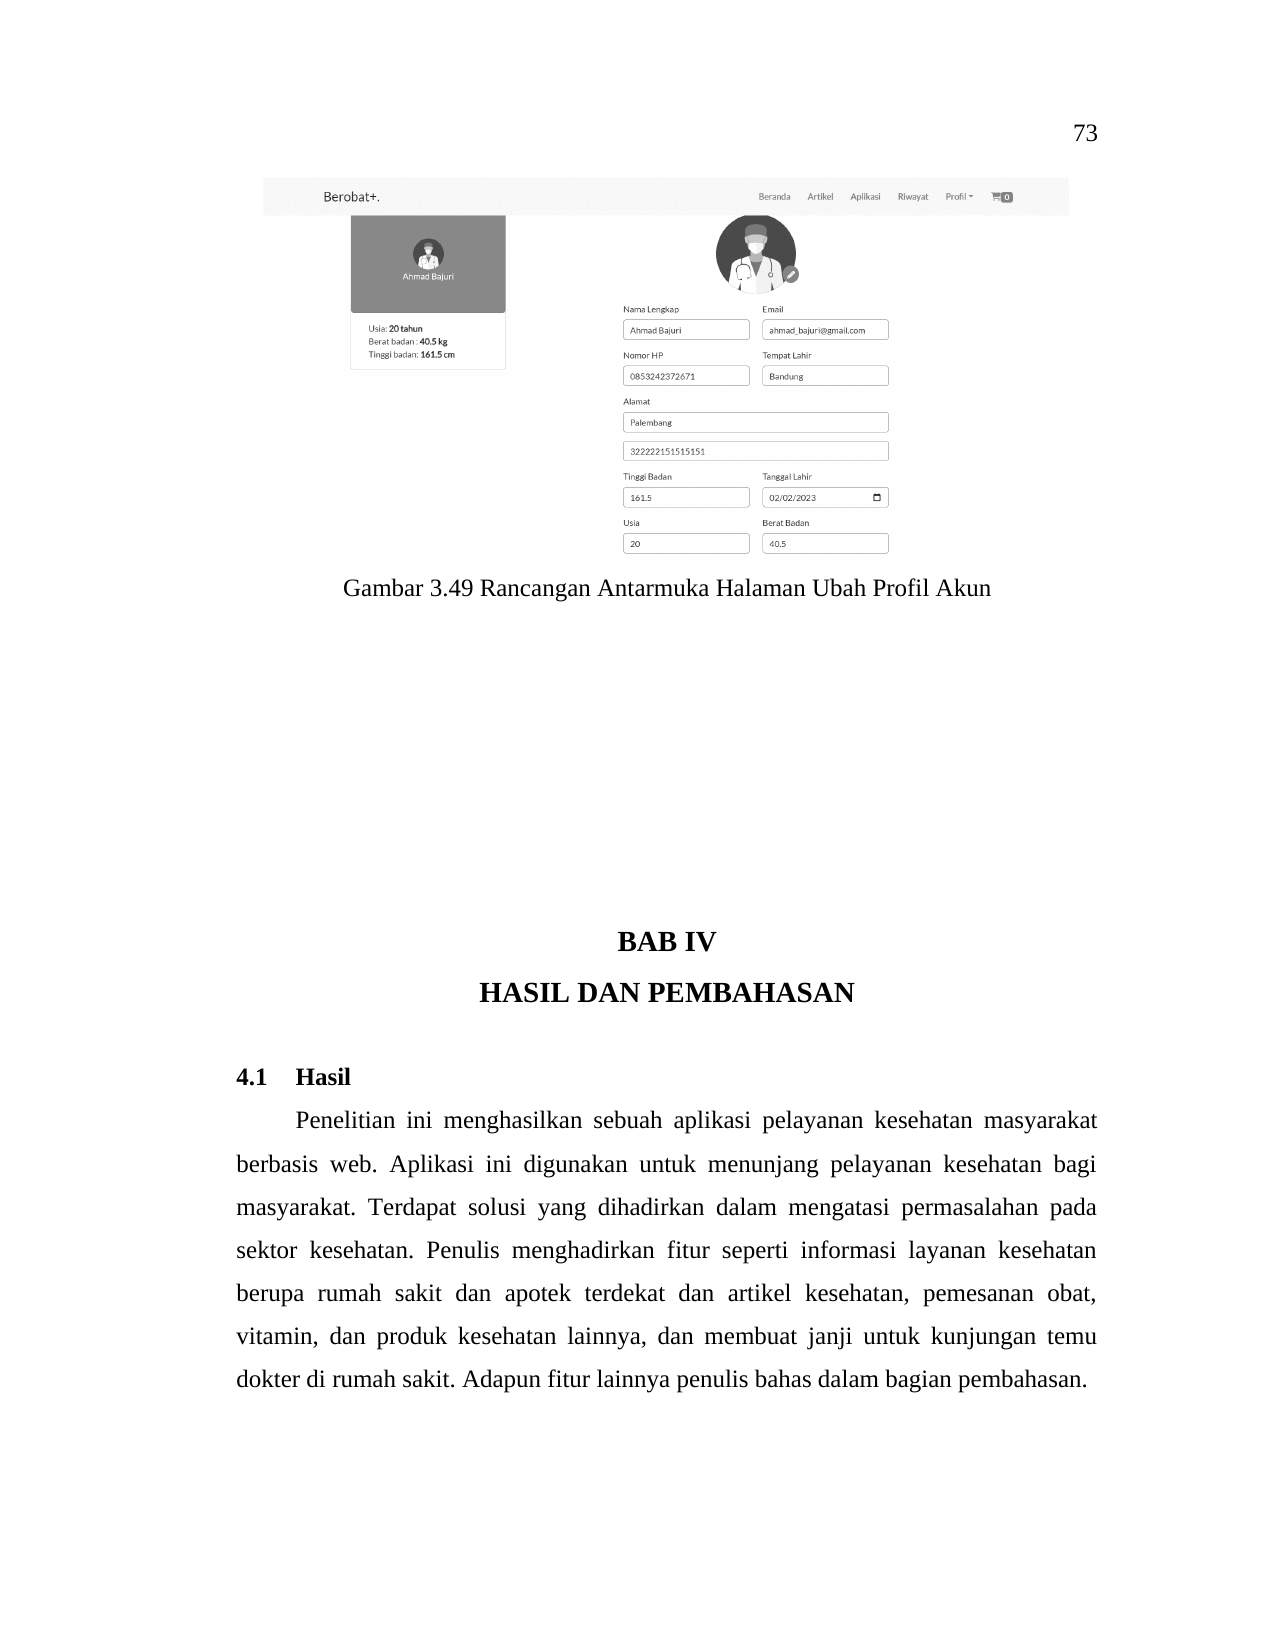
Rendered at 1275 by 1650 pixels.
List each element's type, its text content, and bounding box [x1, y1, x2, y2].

subtitle Hasil [236, 1062, 1098, 1091]
subtitle BAB IV HASIL DAN PEMBAHASAN [236, 924, 1098, 1008]
picture [263, 177, 1069, 558]
text Penelitian ini menghasilkan sebuah aplikasi pelayanan kesehatan masyarakat berbasis web. Aplikasi ini digunakan untuk menunjang pelayanan kesehatan bagi masyarakat. Terdapat solusi yang dihadirkan dalam mengatasi permasalahan pada sektor kesehatan. Penulis menghadirkan fitur seperti informasi layanan kesehatan berupa rumah sakit dan apotek terdekat dan artikel kesehatan, pemesanan obat, vitamin, dan produk kesehatan lainnya, dan membuat janji untuk kunjungan temu dokter di rumah sakit. Adapun fitur lainnya penulis bahas dalam bagian pembahasan. [236, 1106, 1098, 1393]
